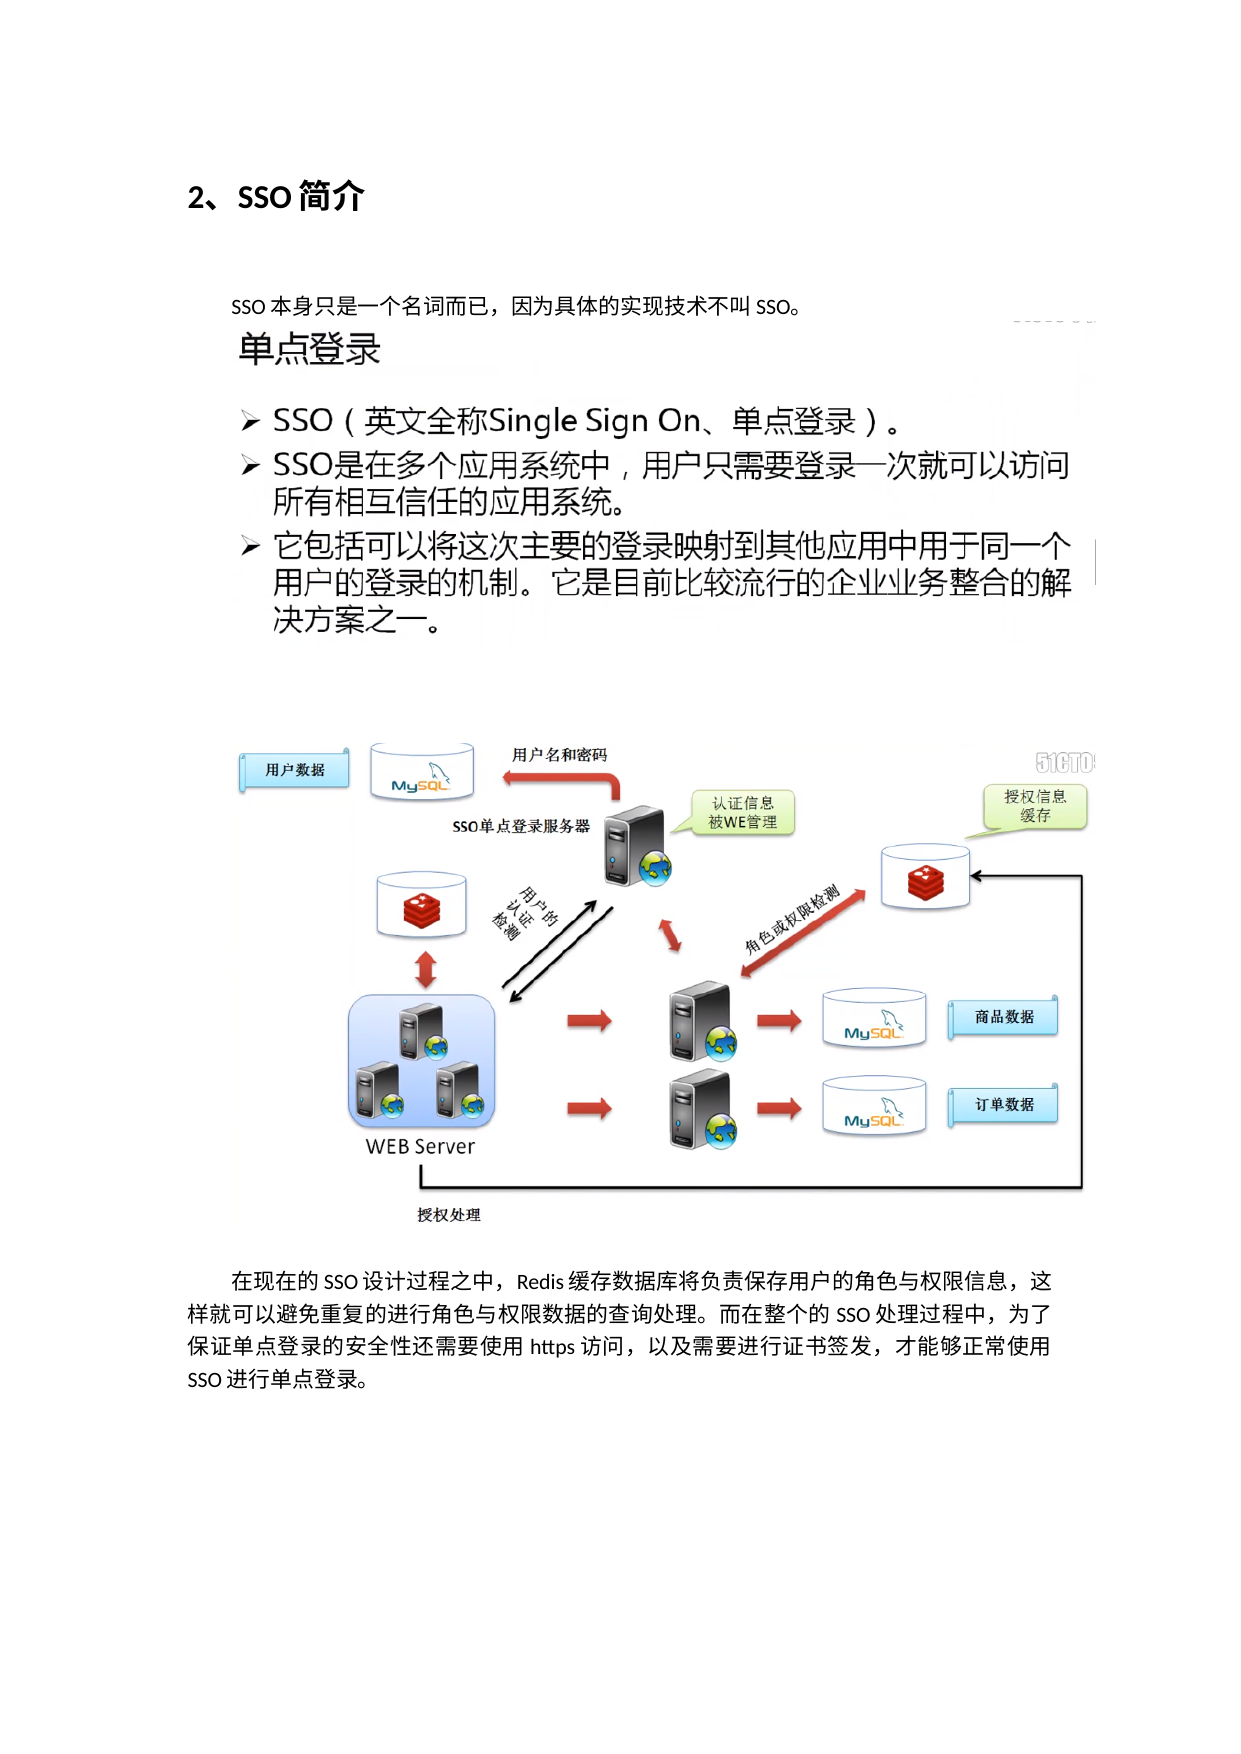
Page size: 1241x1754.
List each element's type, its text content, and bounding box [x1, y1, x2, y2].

picture [231, 321, 1096, 649]
picture [231, 743, 1096, 1230]
list SSO本身只是一个名词而已，因为具体的实现技术不叫SSO。 [187, 289, 1053, 321]
subtitle SSO简介 [187, 162, 1053, 227]
list 在现在的SSO设计过程之中，Redis缓存数据库将负责保存用户的角色与权限信息，这样就可以避免重复的进行角色与权限数据的查询处理。而在整个的SSO处理过程中，为了保证单点登录的安全性还需要使用https访问，以及需要进行证书签发，才能够正常使用SSO进行单点登录。 [187, 1264, 1053, 1394]
